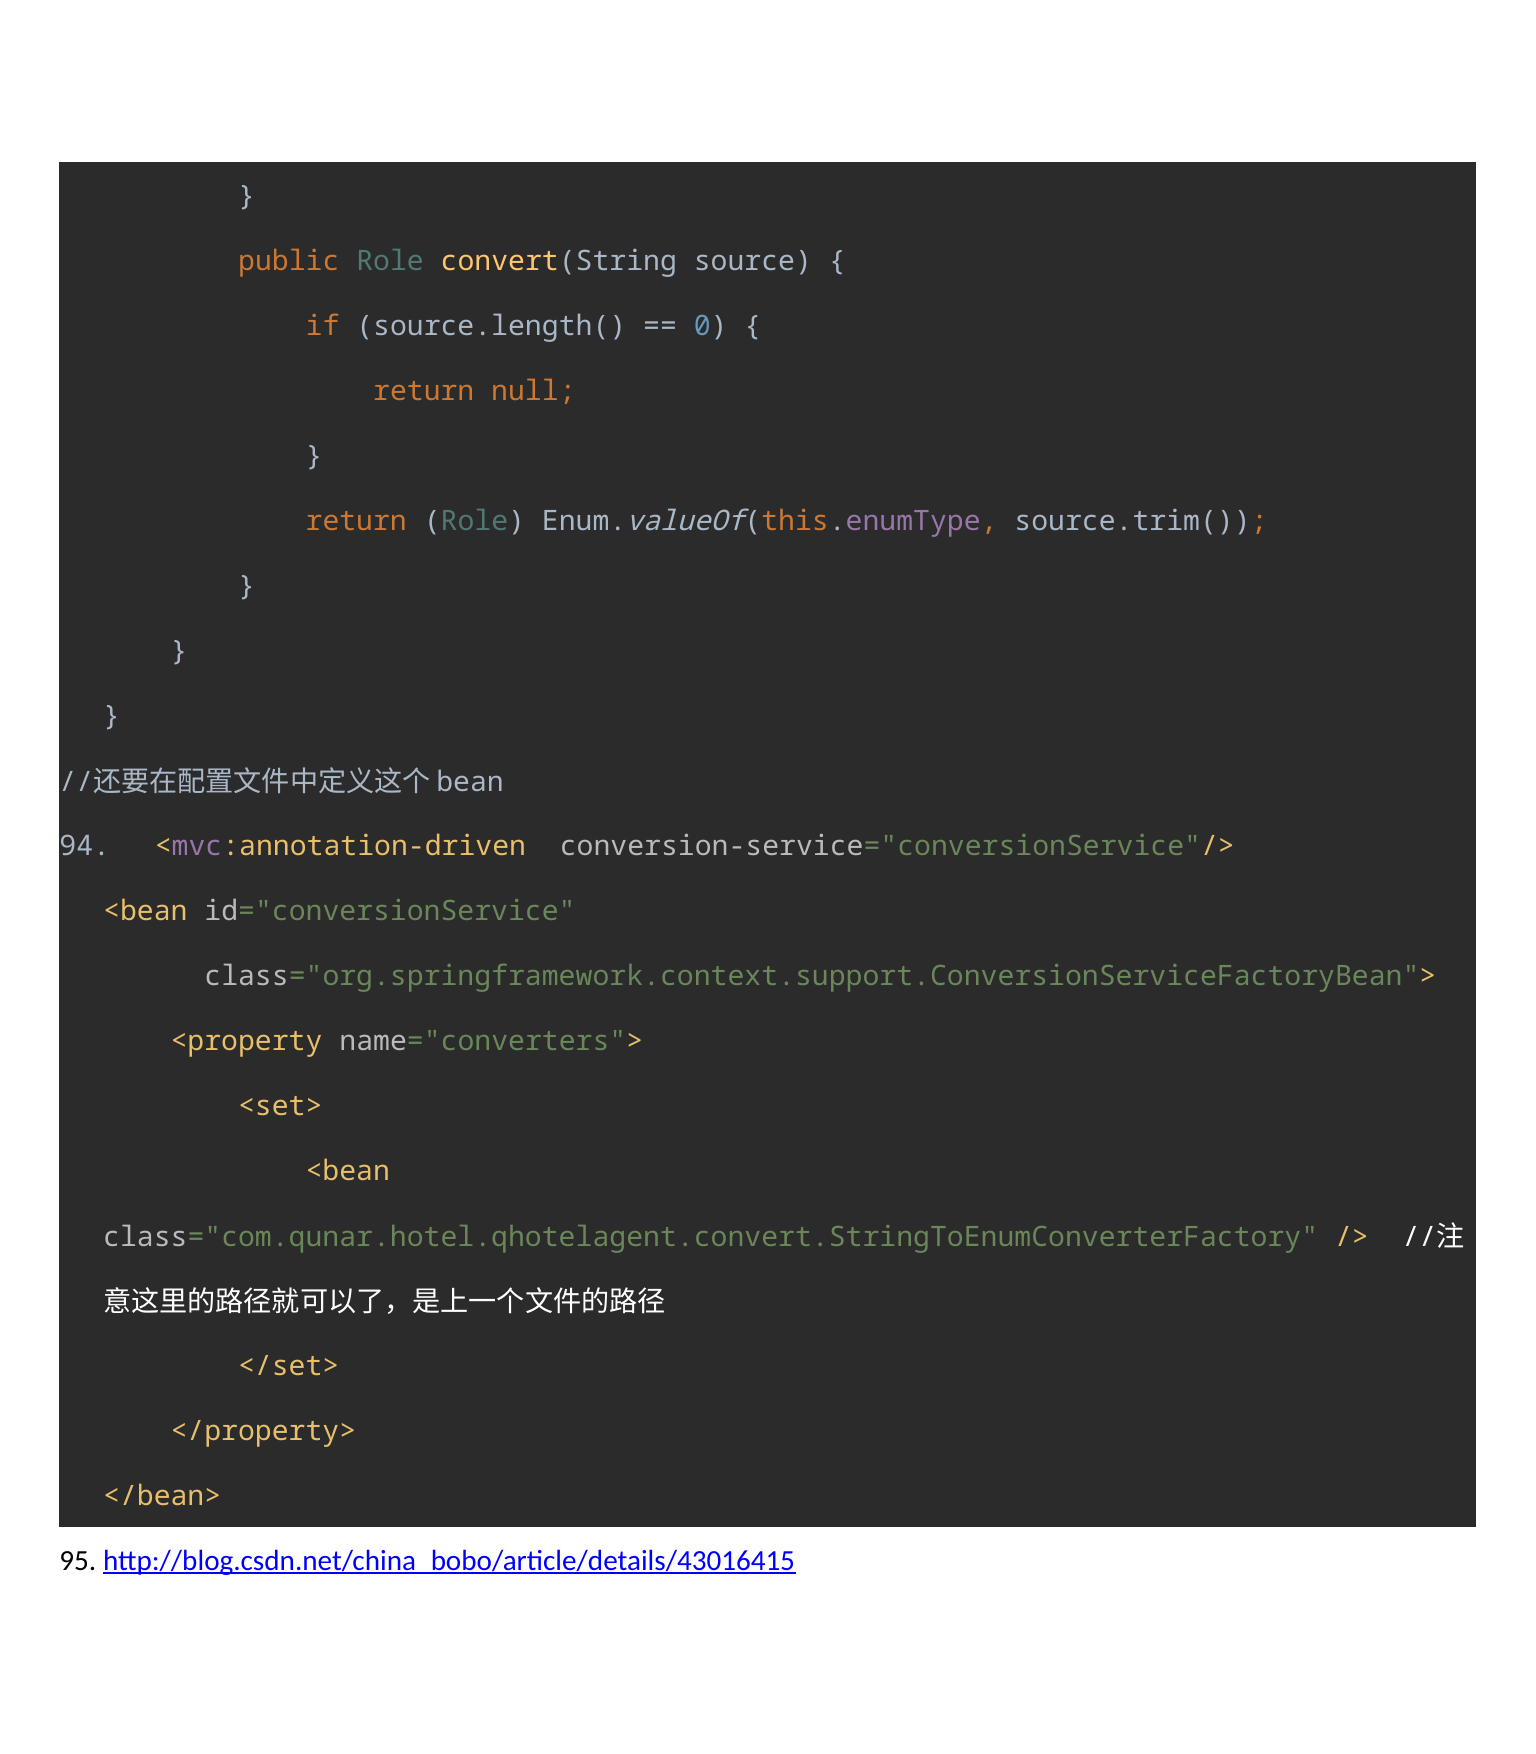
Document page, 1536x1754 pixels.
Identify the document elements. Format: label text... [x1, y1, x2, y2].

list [59, 162, 1476, 747]
text //还要在配置文件中定义这个bean [59, 747, 1476, 812]
list http://blog.csdn.net/china_bobo/article/details/43016415 [59, 1527, 1476, 1592]
list <mvc:annotation-driven conversion-service="conversionService"/> <bean id="conversionService" class="org.springframework.context.support.ConversionServiceFactoryBean"> <property name="converters"> <set> <bean class="com.qunar.hotel.qhotelagent.convert.StringToEnumConverterFactory" /> //注意这里的路径就可以了，是上一个文件的路径 </set> </property> </bean> [59, 812, 1476, 1527]
